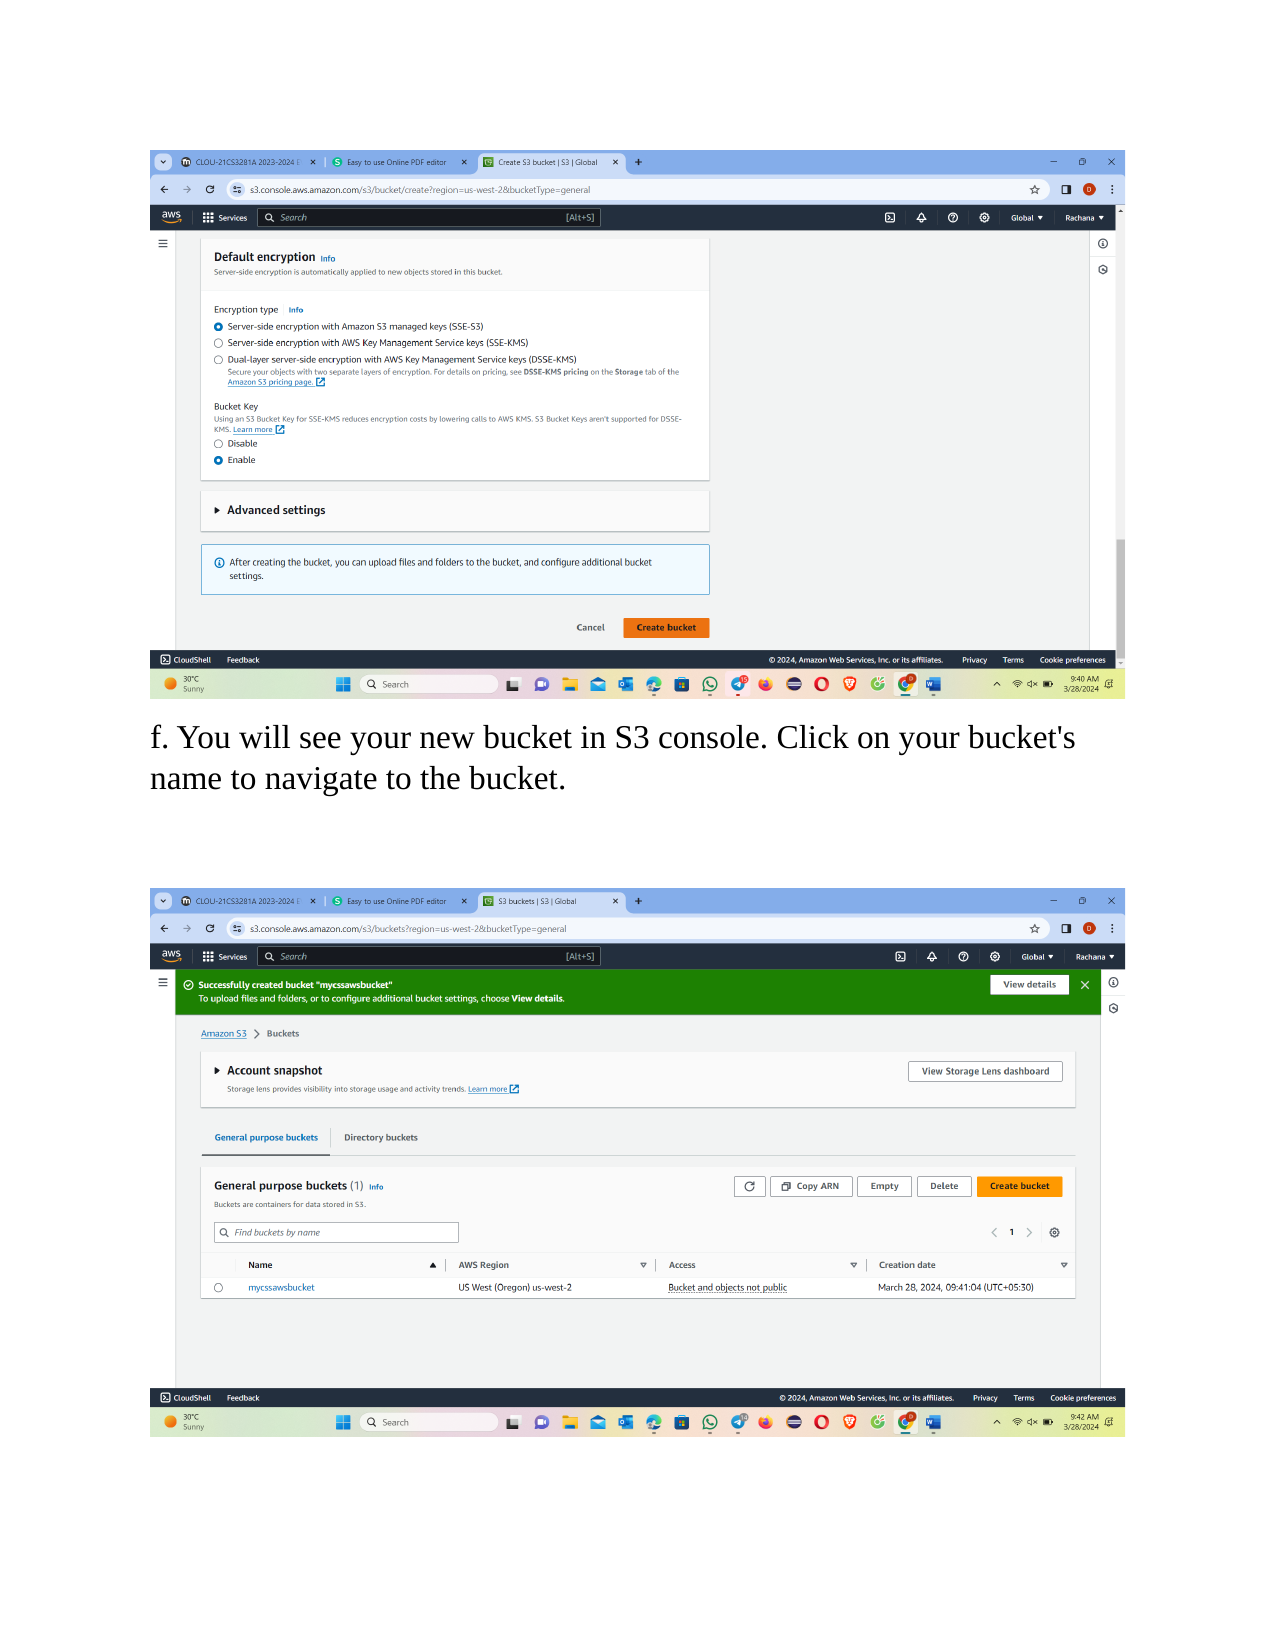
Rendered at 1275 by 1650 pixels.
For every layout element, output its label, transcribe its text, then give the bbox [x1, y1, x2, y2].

text f. You will see your new bucket in S3 console. Click on your bucket's name to navigate to the bucket. [150, 717, 1125, 797]
picture [150, 150, 1125, 699]
picture [150, 888, 1125, 1437]
